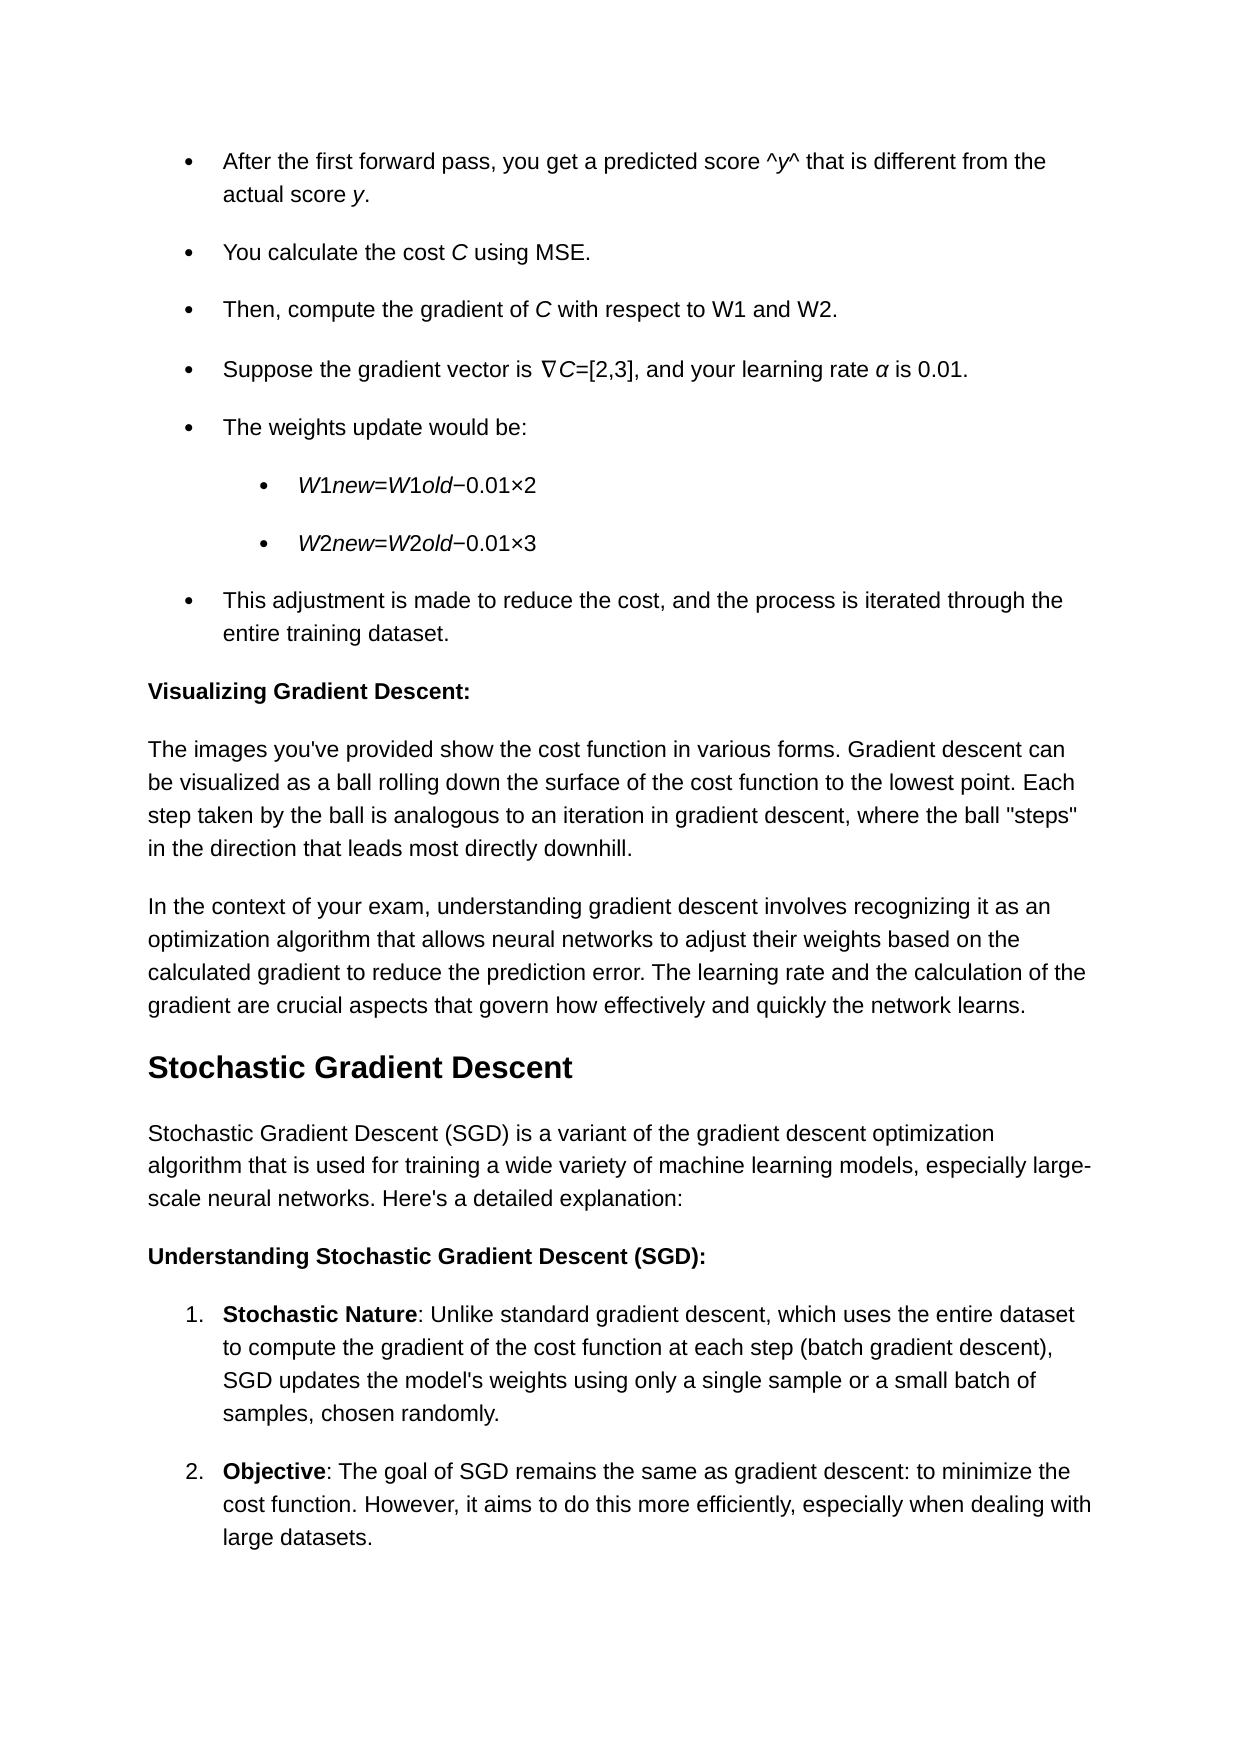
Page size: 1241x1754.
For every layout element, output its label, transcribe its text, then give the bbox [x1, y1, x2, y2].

list You calculate the cost C using MSE. [185, 238, 1093, 265]
list Suppose the gradient vector is ∇C=[2,3], and your learning rate α is 0.01. [185, 354, 1093, 382]
list Then, compute the gradient of C with respect to W1 and W2. [185, 296, 1093, 323]
list This adjustment is made to reduce the cost, and the process is iterated through the entire training dataset. [185, 587, 1093, 647]
text The images you've provided show the cost function in various forms. Gradient descent can be visualized as a ball rolling down the surface of the cost function to the lowest point. Each step taken by the ball is analogous to an iteration in gradient descent, where the ball "steps" in the direction that leads most directly downhill. [148, 736, 1093, 861]
text Visualizing Gradient Descent: [148, 678, 1093, 705]
list W2new​=W2old​−0.01×3 [260, 529, 1093, 556]
list Objective: The goal of SGD remains the same as gradient descent: to minimize the cost function. However, it aims to do this more efficiently, especially when dealing with large datasets. [185, 1458, 1093, 1550]
text In the context of your exam, understanding gradient descent involves recognizing it as an optimization algorithm that allows neural networks to adjust their weights based on the calculated gradient to reduce the prediction error. The learning rate and the calculation of the gradient are crucial aspects that govern how effectively and quickly the network learns. [148, 893, 1093, 1018]
text Stochastic Gradient Descent [148, 1049, 1093, 1086]
list The weights update would be: [185, 414, 1093, 440]
list Stochastic Nature: Unlike standard gradient descent, which uses the entire dataset to compute the gradient of the cost function at each step (batch gradient descent), SGD updates the model's weights using only a single sample or a small batch of samples, chosen randomly. [185, 1301, 1093, 1426]
text Stochastic Gradient Descent (SGD) is a variant of the gradient descent optimization algorithm that is used for training a wide variety of machine learning models, especially large-scale neural networks. Here's a detailed explanation: [148, 1119, 1093, 1212]
list After the first forward pass, you get a predicted score ^y^​ that is different from the actual score y. [185, 148, 1093, 207]
list W1new​=W1old​−0.01×2 [260, 472, 1093, 498]
text Understanding Stochastic Gradient Descent (SGD): [148, 1243, 1093, 1269]
